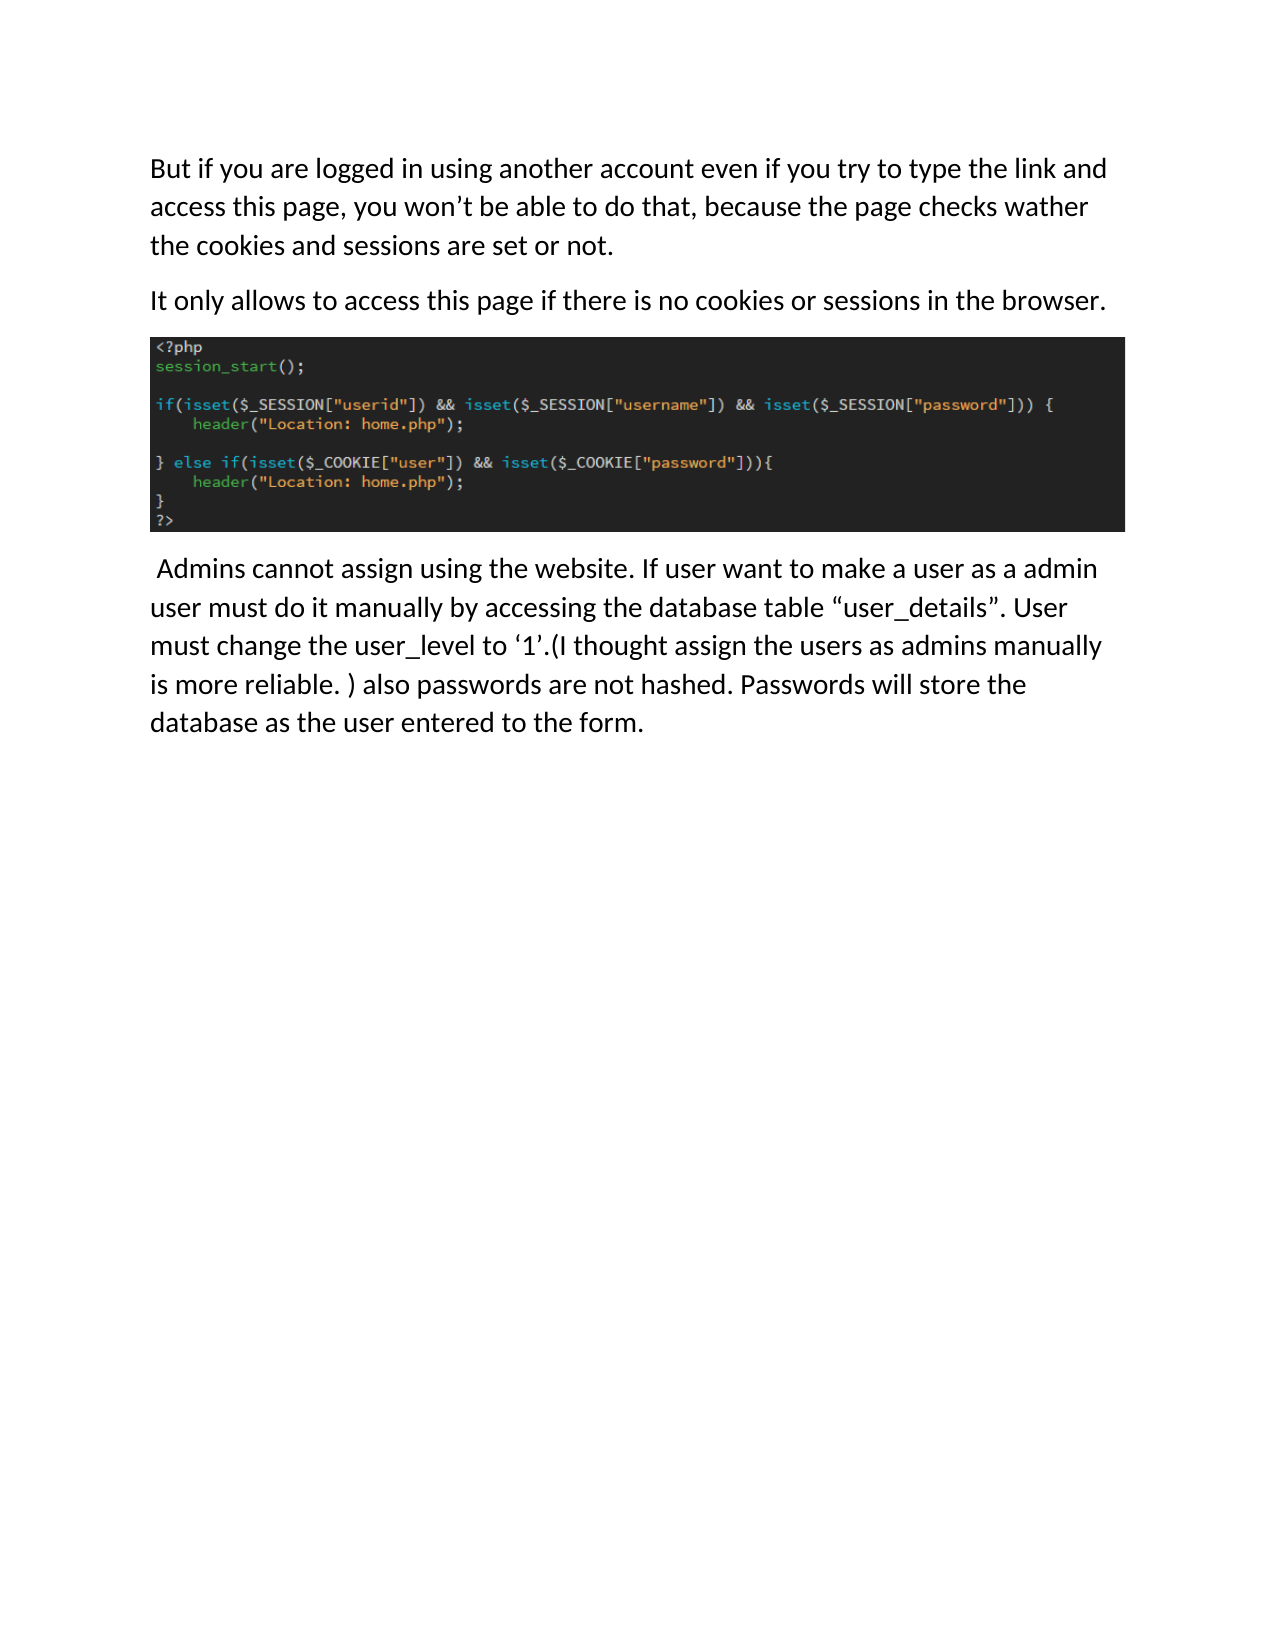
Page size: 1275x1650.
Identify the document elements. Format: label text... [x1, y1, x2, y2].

text But if you are logged in using another account even if you try to type the link and access this page, you won’t be able to do that, because the page checks wather the cookies and sessions are set or not. [150, 150, 1125, 262]
picture [150, 337, 1125, 532]
text It only allows to access this page if there is no cookies or sessions in the browser. [150, 282, 1125, 318]
text Admins cannot assign using the website. If user want to make a user as a admin user must do it manually by accessing the database table “user_details”. User must change the user_level to ‘1’.(I thought assign the users as admins manually is more reliable. ) also passwords are not hashed. Passwords will store the database as the user entered to the form. [150, 551, 1125, 740]
